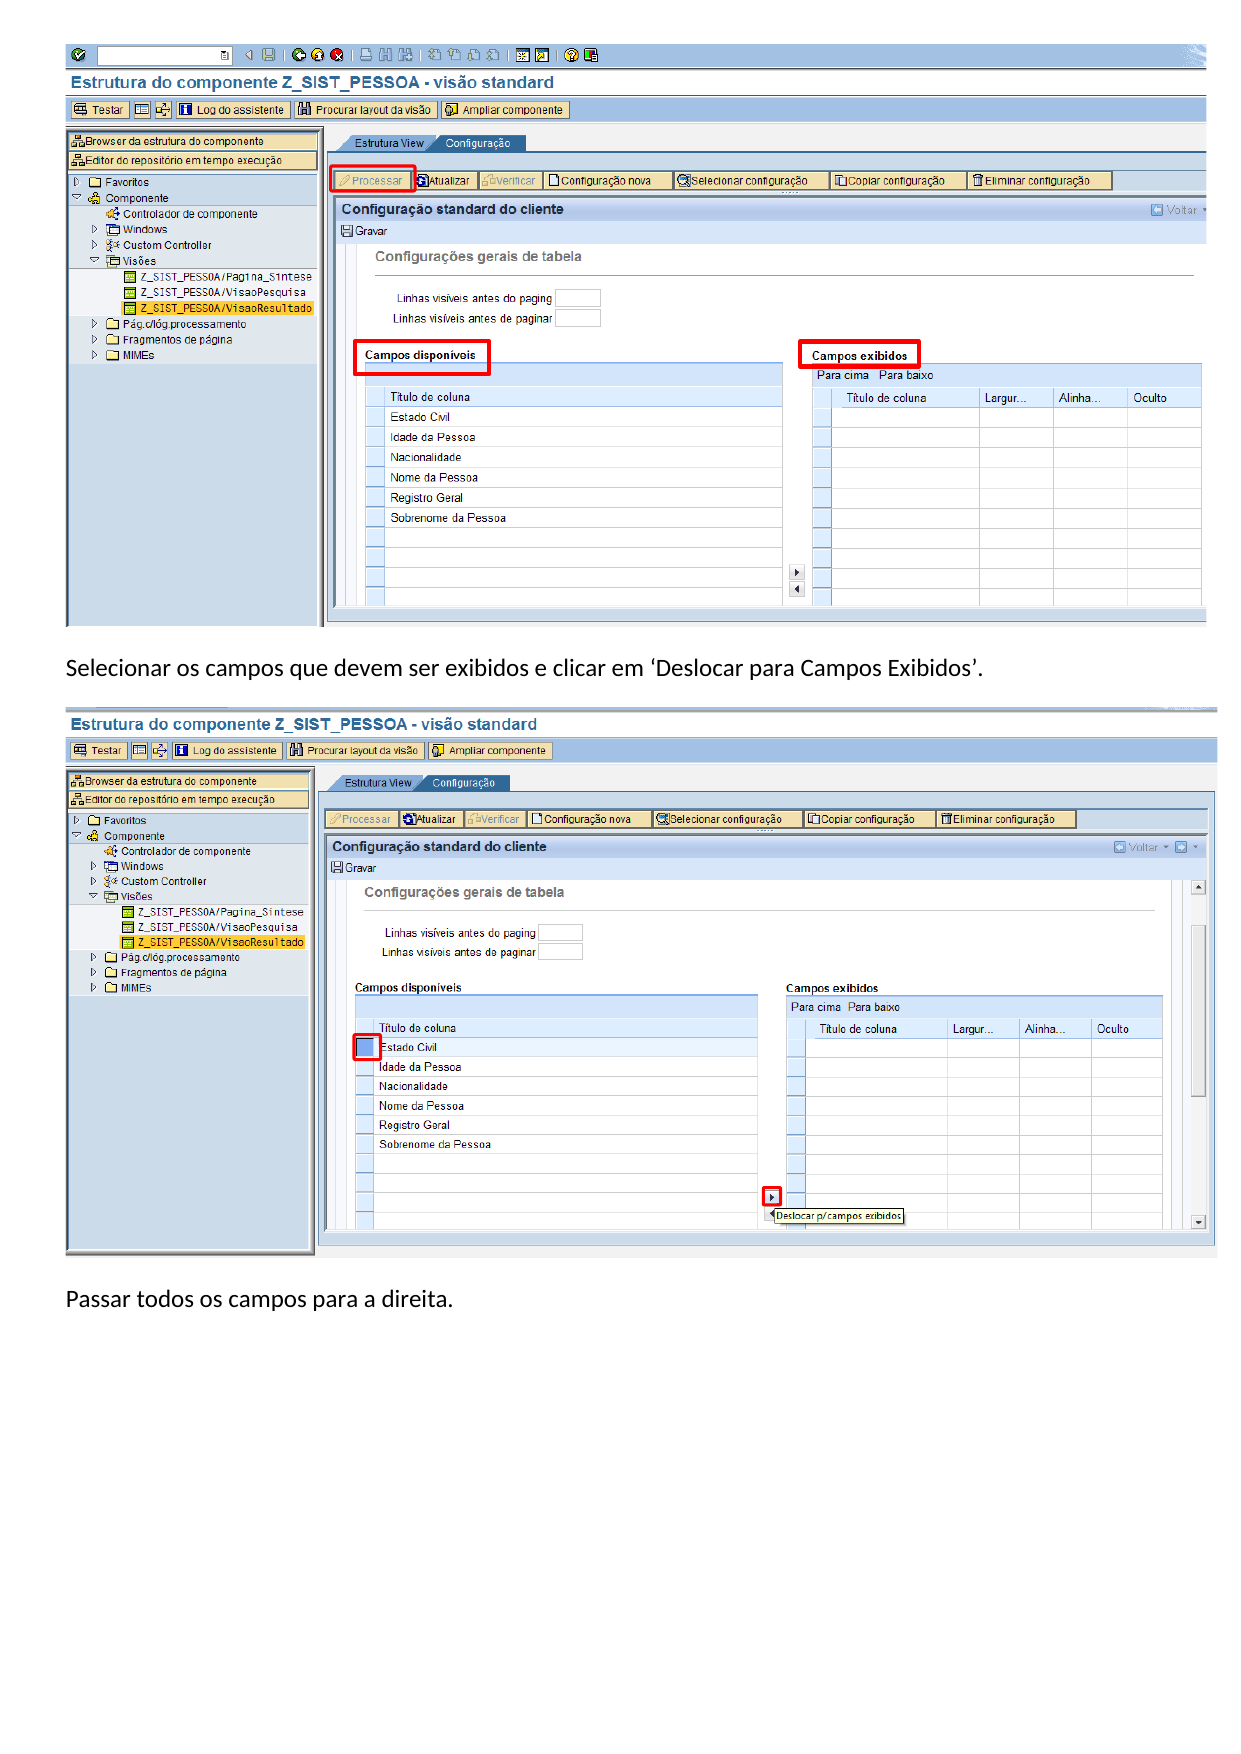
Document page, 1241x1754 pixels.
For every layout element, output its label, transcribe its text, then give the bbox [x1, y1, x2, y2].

picture [65, 707, 1218, 1258]
text Selecionar os campos que devem ser exibidos e clicar em ‘Deslocar para Campos Exibidos’. [66, 652, 1153, 682]
picture [65, 44, 1207, 627]
text Passar todos os campos para a direita. [66, 1283, 1153, 1313]
